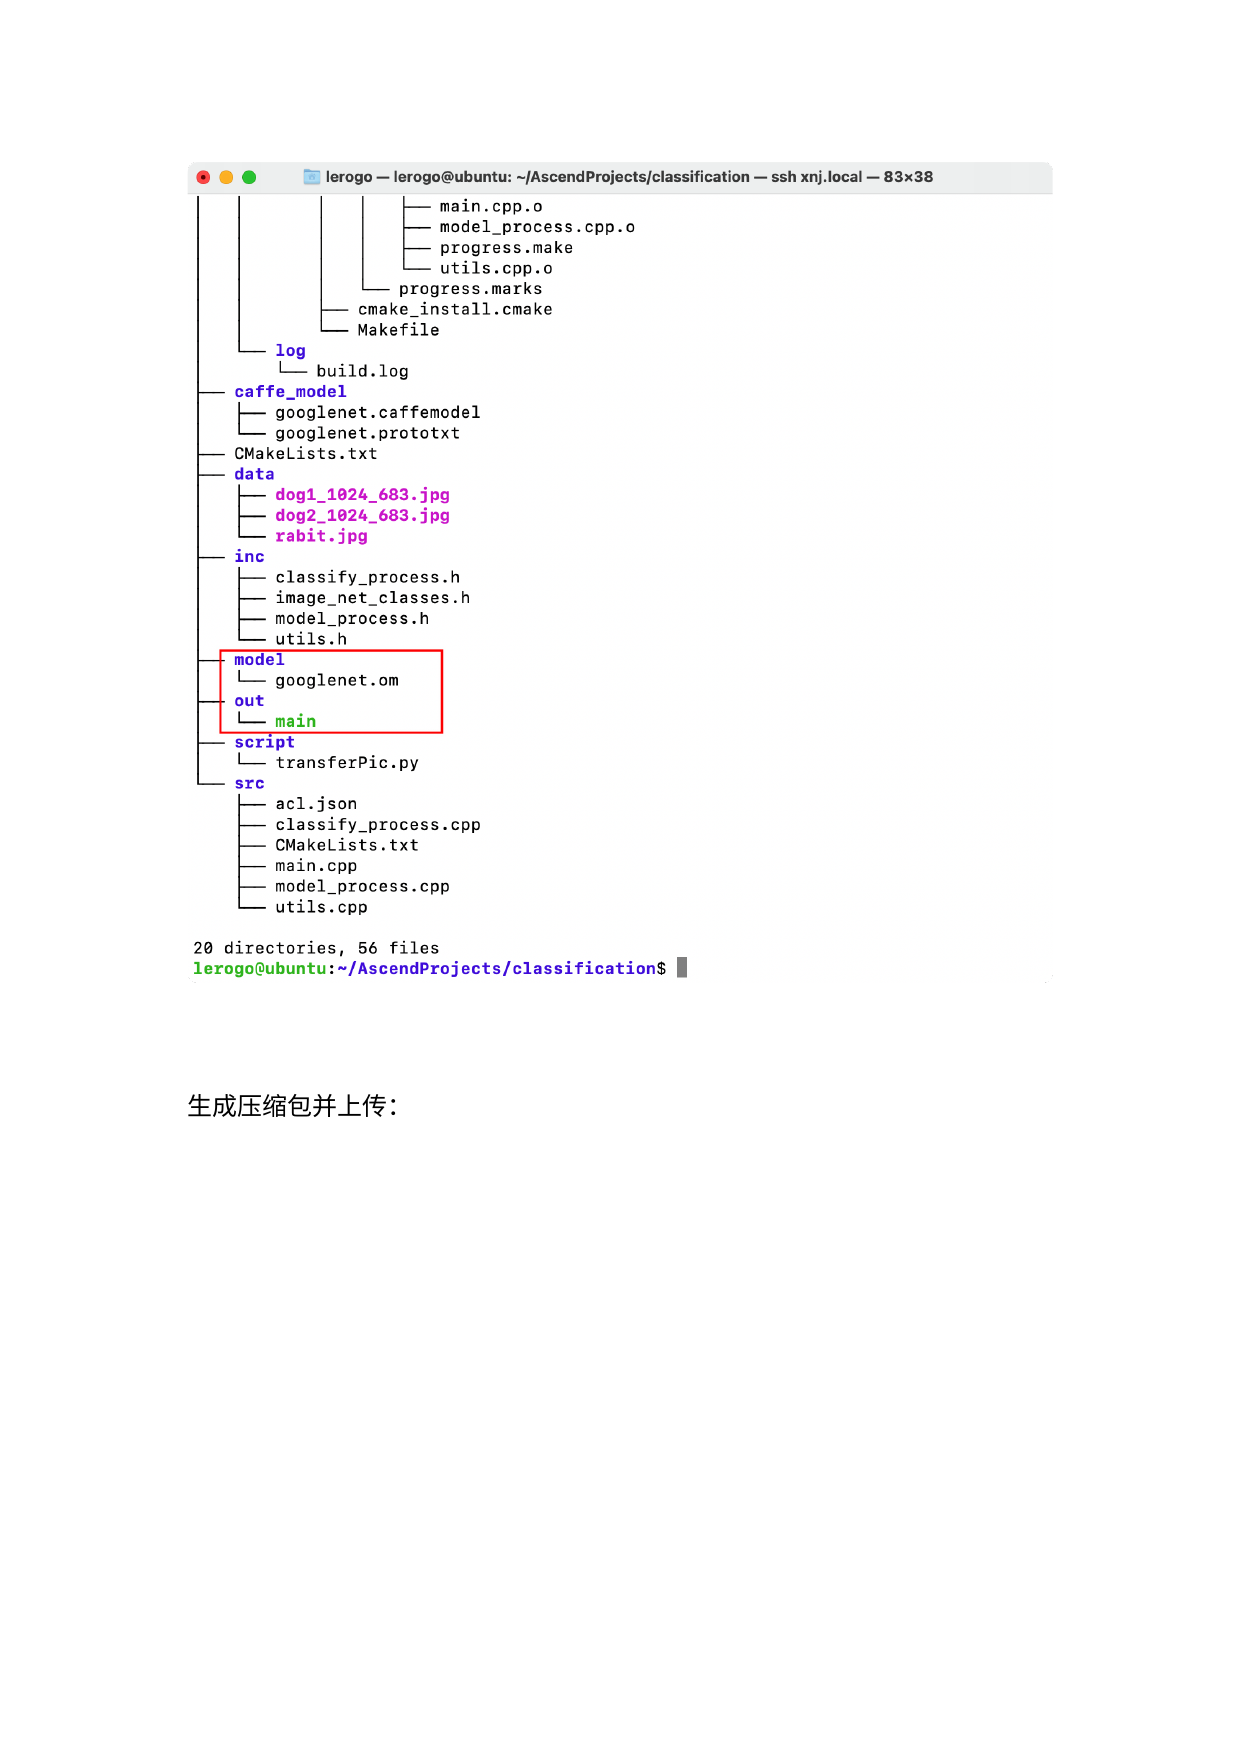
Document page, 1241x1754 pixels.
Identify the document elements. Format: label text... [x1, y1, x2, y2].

picture [187, 162, 1053, 983]
text 生成压缩包并上传： [187, 1072, 1053, 1137]
